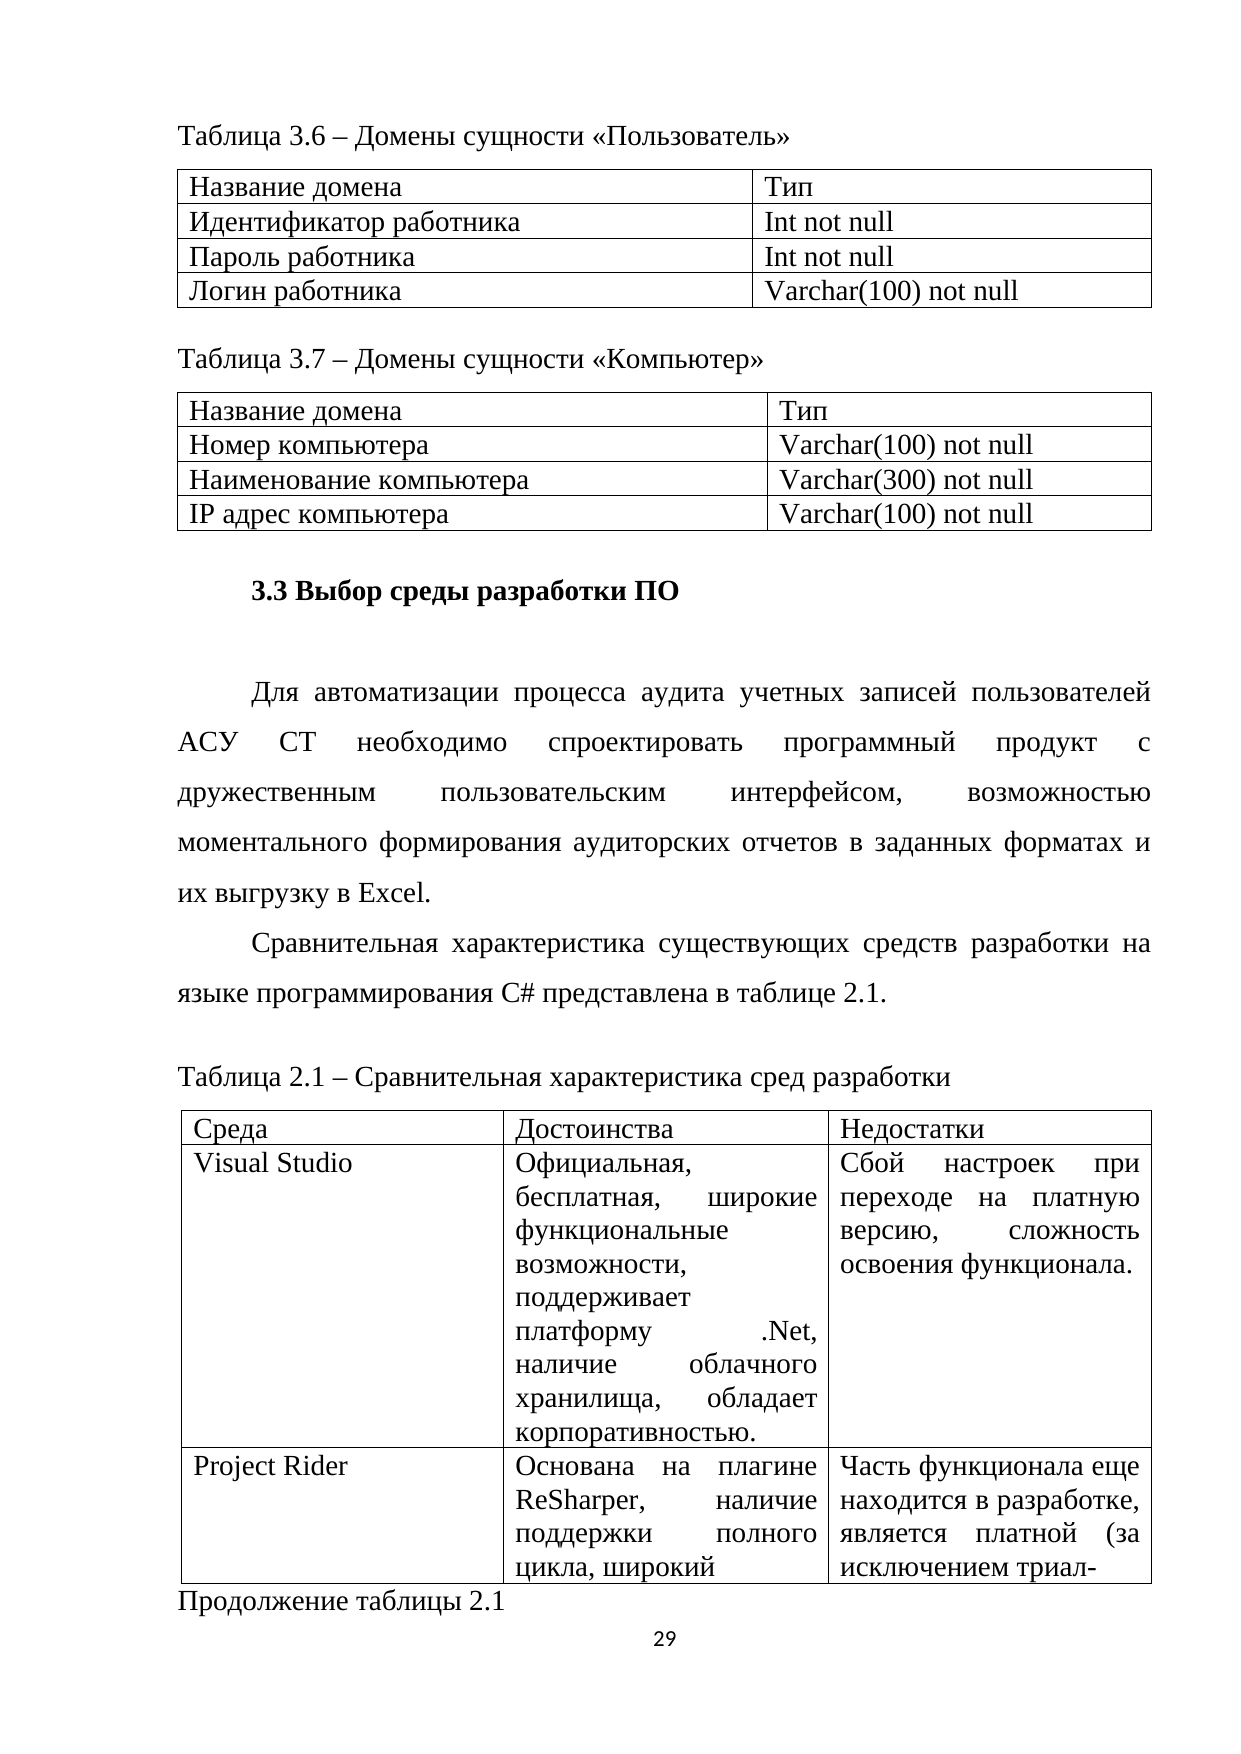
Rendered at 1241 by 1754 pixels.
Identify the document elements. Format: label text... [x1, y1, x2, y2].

table_cell Номер компьютера [178, 427, 767, 461]
table_cell Int not null [753, 239, 1151, 272]
table_cell Int not null [753, 204, 1151, 238]
table_cell Наименование компьютера [178, 462, 767, 495]
table_cell Официальная, бесплатная, широкие функциональные возможности, поддерживает платформу .Net, наличие облачного хранилища, обладает корпоративностью. [504, 1145, 828, 1447]
text Продолжение таблицы 2.1 [177, 1583, 1152, 1617]
text Таблица 3.6 – Домены сущности «Пользователь» [177, 118, 1152, 152]
text Таблица 3.7 – Домены сущности «Компьютер» [177, 341, 1152, 375]
table_cell Visual Studio [182, 1145, 503, 1447]
table_header Недостатки [829, 1111, 1151, 1144]
table_cell Varchar(100) not null [753, 273, 1151, 307]
table_header Достоинства [504, 1111, 828, 1144]
table_cell Project Rider [182, 1448, 503, 1582]
text Для автоматизации процесса аудита учетных записей пользователей АСУ СТ необходимо спроектировать программный продукт с дружественным пользовательским интерфейсом, возможностью моментального формирования аудиторских отчетов в заданных форматах и их выгрузку в Excel. [177, 674, 1152, 908]
table_header Название домена [178, 393, 767, 426]
subtitle 3.3 Выбор среды разработки ПО [177, 573, 1152, 607]
table_cell Основана на плагине ReSharper, наличие поддержки полного цикла, широкий [504, 1448, 828, 1582]
table_cell Часть функционала еще находится в разработке, является платной (за исключением триал- [829, 1448, 1151, 1582]
table_cell Varchar(300) not null [768, 462, 1151, 495]
table_cell IP адрес компьютера [178, 496, 767, 530]
table_cell Идентификатор работника [178, 204, 752, 238]
table_cell Пароль работника [178, 239, 752, 272]
text Таблица 2.1 – Сравнительная характеристика сред разработки [177, 1059, 1152, 1093]
table_cell Сбой настроек при переходе на платную версию, сложность освоения функционала. [829, 1145, 1151, 1447]
table_header Среда [182, 1111, 503, 1144]
table_cell Varchar(100) not null [768, 496, 1151, 530]
table_header Тип [753, 170, 1151, 203]
text Сравнительная характеристика существующих средств разработки на языке программирования C# представлена в таблице 2.1. [177, 925, 1152, 1009]
table_header Тип [768, 393, 1151, 426]
table_cell Varchar(100) not null [768, 427, 1151, 461]
table_header Название домена [178, 170, 752, 203]
table_cell Логин работника [178, 273, 752, 307]
